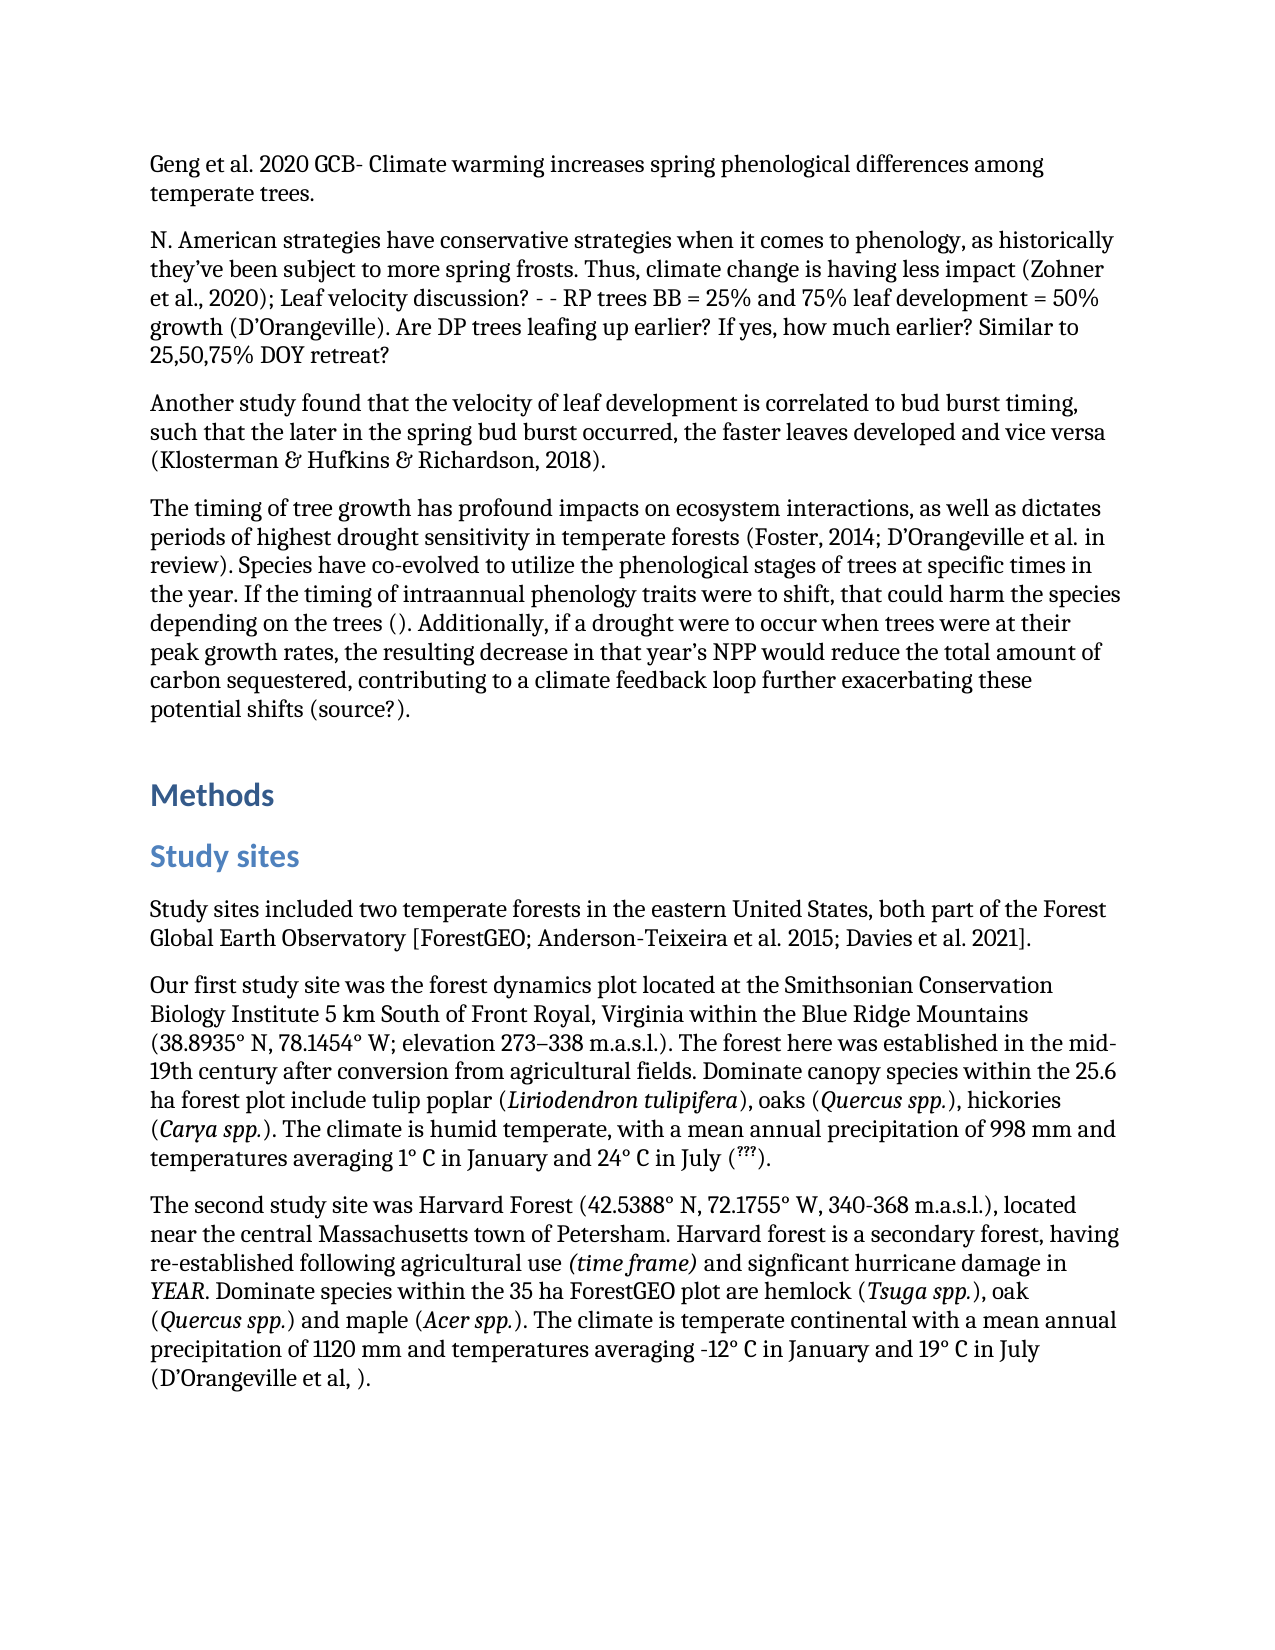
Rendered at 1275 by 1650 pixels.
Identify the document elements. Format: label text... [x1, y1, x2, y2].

subtitle Methods [150, 774, 1125, 814]
subtitle Study sites [150, 835, 1125, 876]
text The second study site was Harvard Forest (42.5388° N, 72.1755° W, 340-368 m.a.s.l.), located near the central Massachusetts town of Petersham. Harvard forest is a secondary forest, having re-established following agricultural use (time frame) and signficant hurricane damage in YEAR. Dominate species within the 35 ha ForestGEO plot are hemlock (Tsuga spp.), oak (Quercus spp.) and maple (Acer spp.). The climate is temperate continental with a mean annual precipitation of 1120 mm and temperatures averaging -12° C in January and 19° C in July (D’Orangeville et al, ). [150, 1191, 1125, 1392]
text N. American strategies have conservative strategies when it comes to phenology, as historically they’ve been subject to more spring frosts. Thus, climate change is having less impact (Zohner et al., 2020); Leaf velocity discussion? - - RP trees BB = 25% and 75% leaf development = 50% growth (D’Orangeville). Are DP trees leafing up earlier? If yes, how much earlier? Similar to 25,50,75% DOY retreat? [150, 226, 1125, 370]
text Our first study site was the forest dynamics plot located at the Smithsonian Conservation Biology Institute 5 km South of Front Royal, Virginia within the Blue Ridge Mountains (38.8935° N, 78.1454° W; elevation 273–338 m.a.s.l.). The forest here was established in the mid-19th century after conversion from agricultural fields. Dominate canopy species within the 25.6 ha forest plot include tulip poplar (Liriodendron tulipifera), oaks (Quercus spp.), hickories (Carya spp.). The climate is humid temperate, with a mean annual precipitation of 998 mm and temperatures averaging 1° C in January and 24° C in July (???). [150, 971, 1125, 1172]
text Another study found that the velocity of leaf development is correlated to bud burst timing, such that the later in the spring bud burst occurred, the faster leaves developed and vice versa (Klosterman & Hufkins & Richardson, 2018). [150, 389, 1125, 475]
text The timing of tree growth has profound impacts on ecosystem interactions, as well as dictates periods of highest drought sensitivity in temperate forests (Foster, 2014; D’Orangeville et al. in review). Species have co-evolved to utilize the phenological stages of trees at specific times in the year. If the timing of intraannual phenology traits were to shift, that could harm the species depending on the trees (). Additionally, if a drought were to occur when trees were at their peak growth rates, the resulting decrease in that year’s NPP would reduce the total amount of carbon sequestered, contributing to a climate feedback loop further exacerbating these potential shifts (source?). [150, 494, 1125, 724]
text Study sites included two temperate forests in the eastern United States, both part of the Forest Global Earth Observatory [ForestGEO; Anderson-Teixeira et al. 2015; Davies et al. 2021]. [150, 895, 1125, 952]
text Geng et al. 2020 GCB- Climate warming increases spring phenological differences among temperate trees. [150, 150, 1125, 207]
